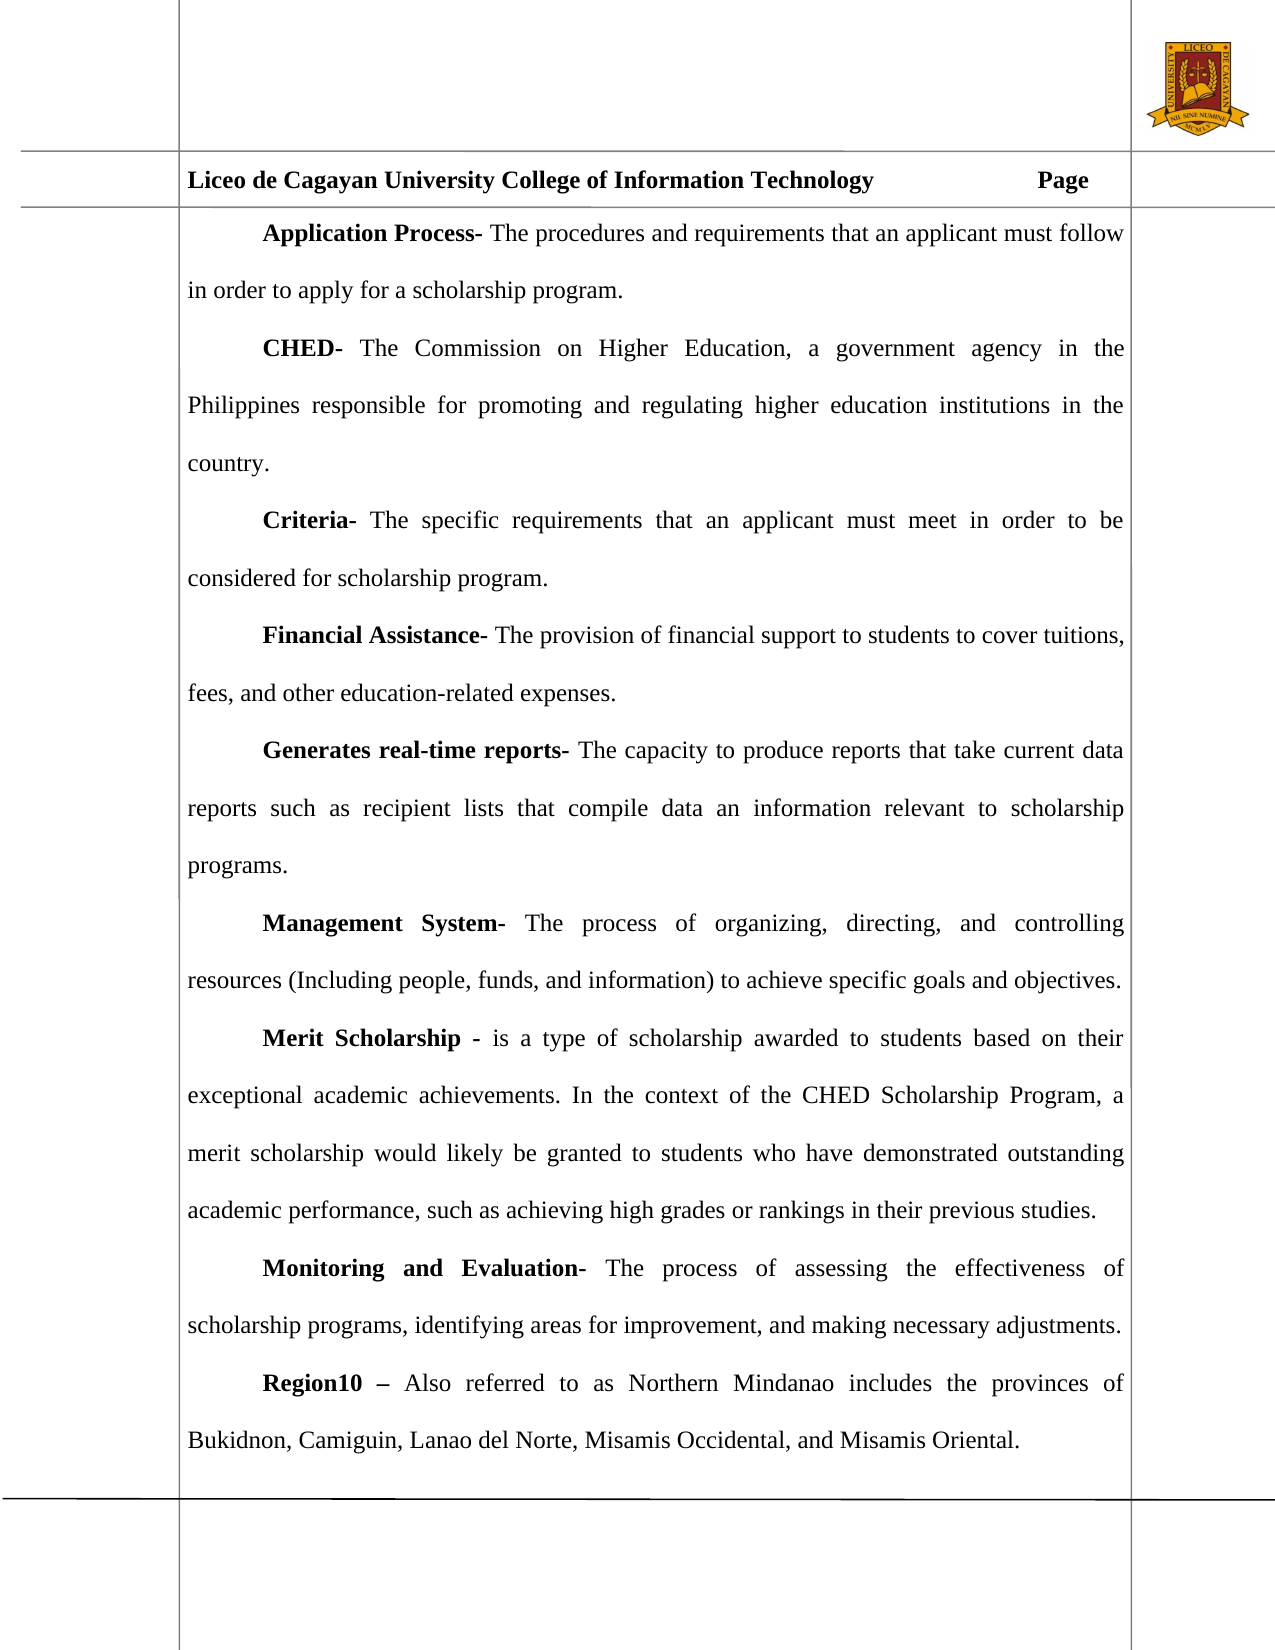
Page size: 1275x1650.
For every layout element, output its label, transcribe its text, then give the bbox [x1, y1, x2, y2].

text CHED- The Commission on Higher Education, a government agency in the Philippines responsible for promoting and regulating higher education institutions in the country. [187, 333, 1125, 477]
text Monitoring and Evaluation- The process of assessing the effectiveness of scholarship programs, identifying areas for improvement, and making necessary adjustments. [187, 1253, 1125, 1339]
text Region10 – Also referred to as Northern Mindanao includes the provinces of Bukidnon, Camiguin, Lanao del Norte, Misamis Occidental, and Misamis Oriental. [187, 1368, 1125, 1454]
text Criteria- The specific requirements that an applicant must meet in order to be considered for scholarship program. [187, 505, 1125, 592]
text Generates real-time reports- The capacity to produce reports that take current data reports such as recipient lists that compile data an information relevant to scholarship programs. [187, 735, 1125, 879]
text Application Process- The procedures and requirements that an applicant must follow in order to apply for a scholarship program. [187, 218, 1125, 304]
picture [1146, 42, 1250, 136]
text Management System- The process of organizing, directing, and controlling resources (Including people, funds, and information) to achieve specific goals and objectives. [187, 908, 1125, 994]
text Merit Scholarship - is a type of scholarship awarded to students based on their exceptional academic achievements. In the context of the CHED Scholarship Program, a merit scholarship would likely be granted to students who have demonstrated outstanding academic performance, such as achieving high grades or rankings in their previous studies. [187, 1023, 1125, 1224]
text Financial Assistance- The provision of financial support to students to cover tuitions, fees, and other education-related expenses. [187, 620, 1125, 707]
